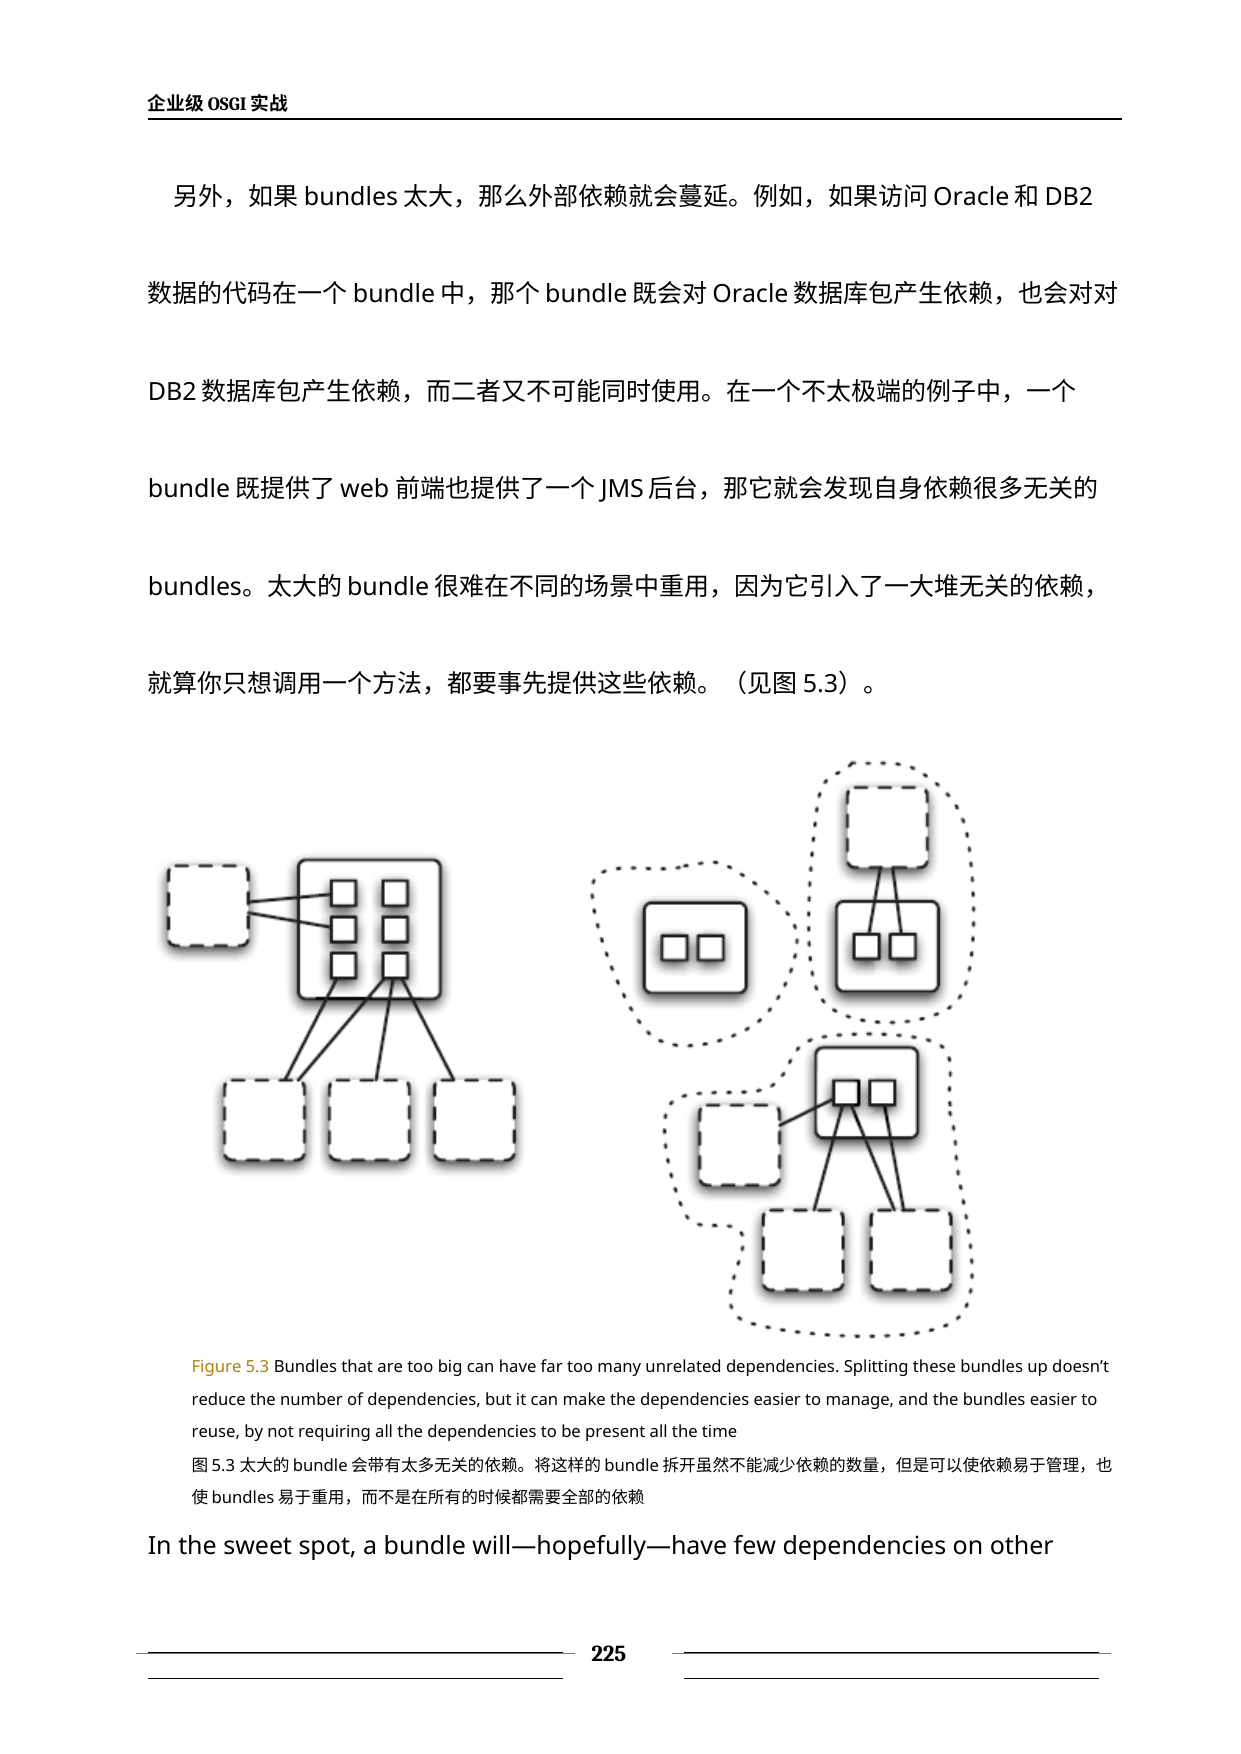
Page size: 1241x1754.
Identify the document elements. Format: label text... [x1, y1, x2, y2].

text 图5.3 太大的bundle会带有太多无关的依赖。将这样的bundle拆开虽然不能减少依赖的数量，但是可以使依赖易于管理，也使bundles易于重用，而不是在所有的时候都需要全部的依赖 [191, 1448, 1122, 1513]
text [148, 1513, 1122, 1578]
text 另外，如果bundles太大，那么外部依赖就会蔓延。例如，如果访问Oracle和DB2数据的代码在一个bundle中，那个bundle既会对Oracle数据库包产生依赖，也会对对DB2数据库包产生依赖，而二者又不可能同时使用。在一个不太极端的例子中，一个bundle既提供了web 前端也提供了一个JMS后台，那它就会发现自身依赖很多无关的bundles。太大的bundle很难在不同的场景中重用，因为它引入了一大堆无关的依赖，就算你只想调用一个方法，都要事先提供这些依赖。（见图5.3）。 [148, 162, 1122, 714]
text Figure 5.3 Bundles that are too big can have far too many unrelated dependencies. Splitting these bundles up doesn’t reduce the number of dependencies, but it can make the dependencies easier to manage, and the bundles easier to reuse, by not requiring all the dependencies to be present all the time [191, 1350, 1122, 1448]
picture [147, 739, 1013, 1343]
